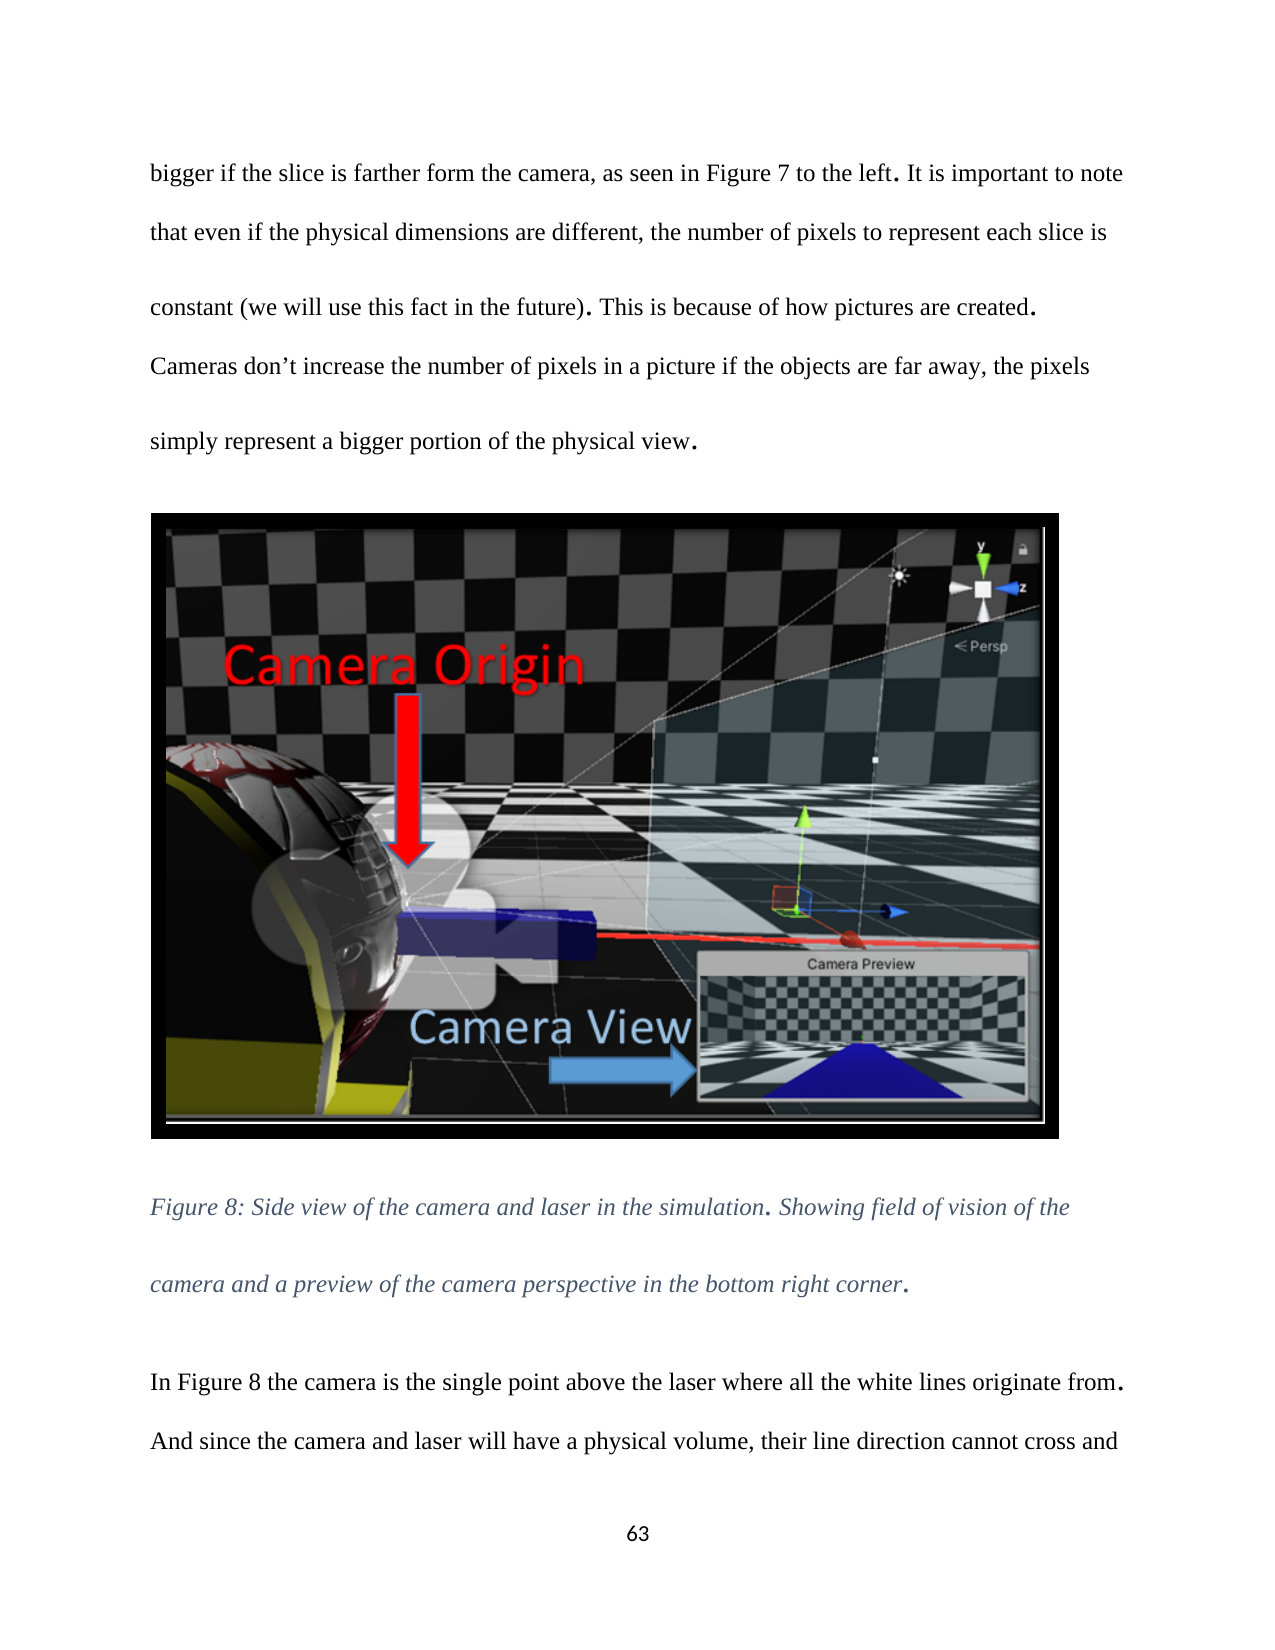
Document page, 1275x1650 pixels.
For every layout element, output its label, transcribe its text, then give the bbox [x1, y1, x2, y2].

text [150, 1359, 1125, 1455]
text Figure 8: Side view of the camera and laser in the simulation. Showing field of vision of the camera and a preview of the camera perspective in the bottom right corner. [150, 1185, 1125, 1300]
picture [166, 527, 1045, 1124]
